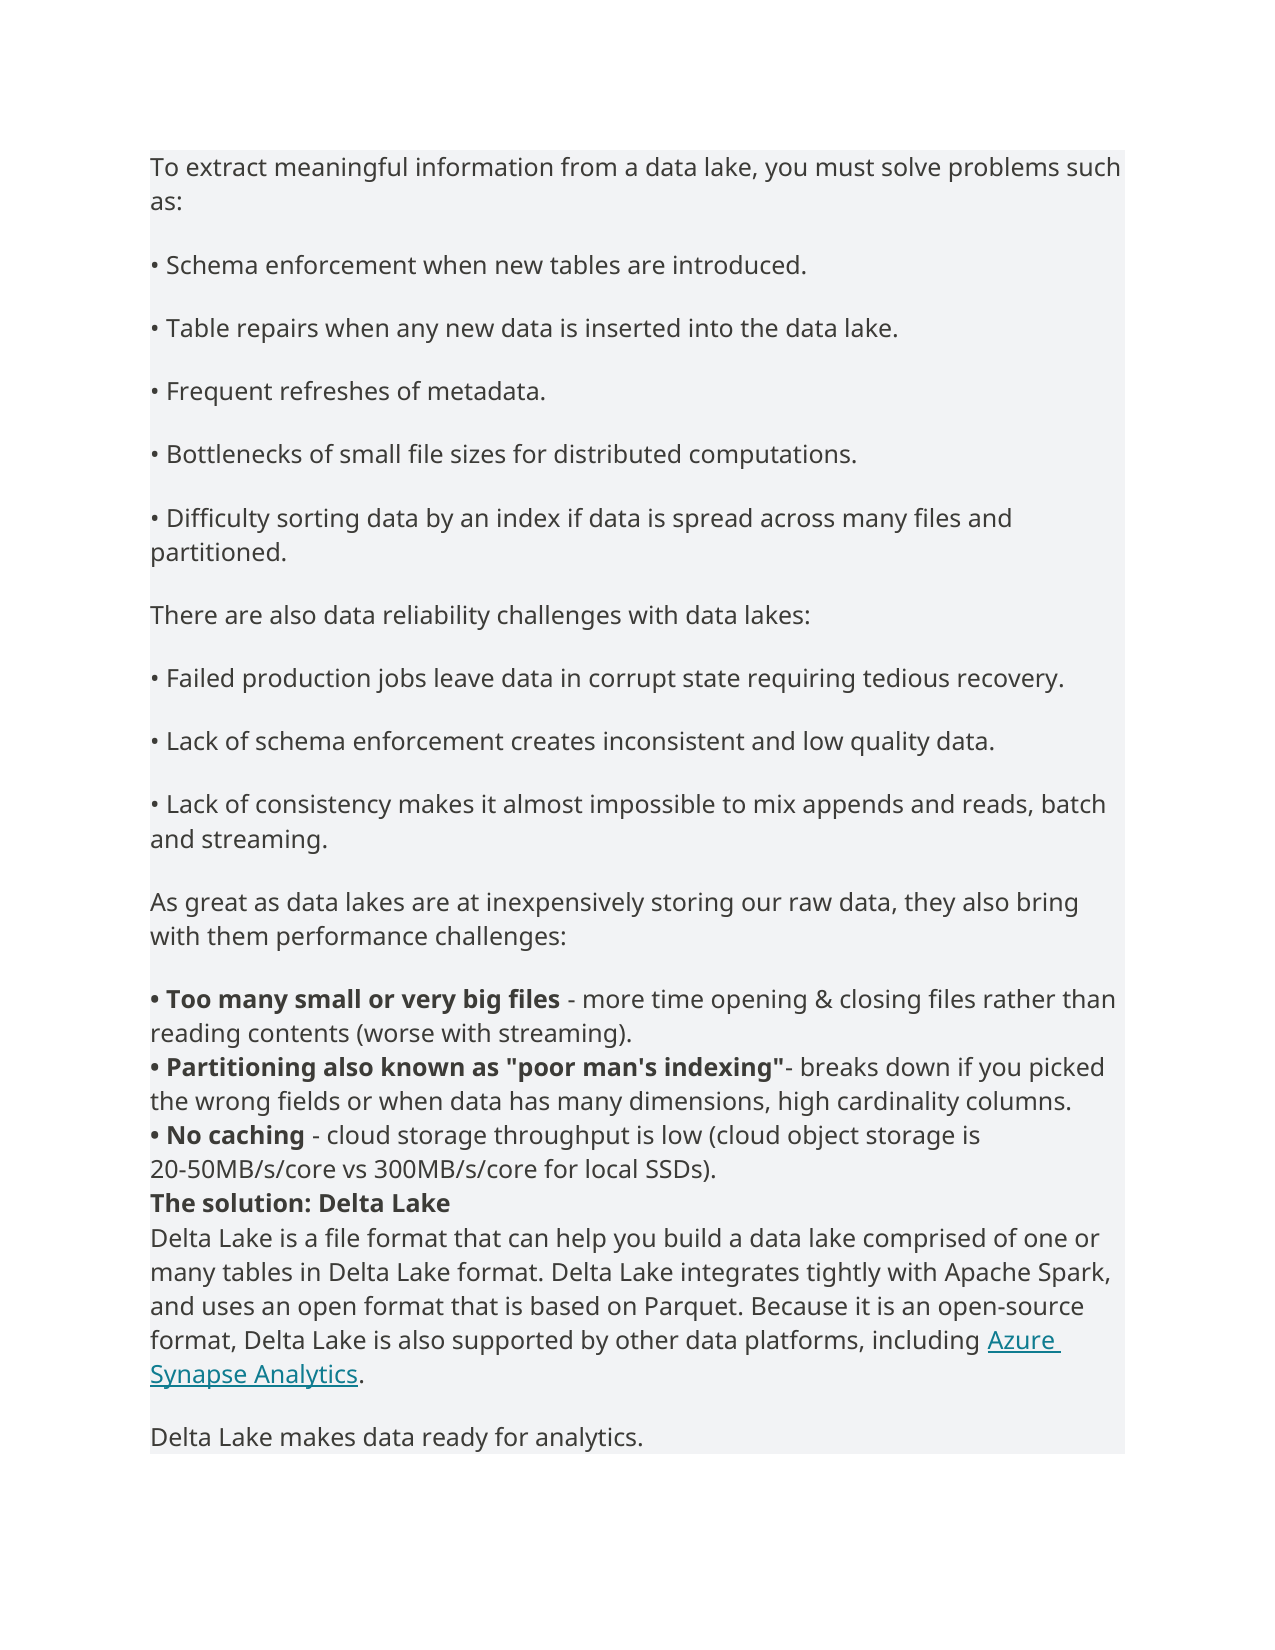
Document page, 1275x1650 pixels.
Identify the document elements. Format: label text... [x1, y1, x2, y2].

text • Lack of schema enforcement creates inconsistent and low quality data. [150, 724, 1125, 758]
text There are also data reliability challenges with data lakes: [150, 597, 1125, 632]
text • Table repairs when any new data is inserted into the data lake. [150, 311, 1125, 344]
text • Difficulty sorting data by an index if data is spread across many files and partitioned. [150, 500, 1125, 568]
text As great as data lakes are at inexpensively storing our raw data, they also bring with them performance challenges: [150, 884, 1125, 953]
text To extract meaningful information from a data lake, you must solve problems such as: [150, 150, 1125, 218]
text • Partitioning also known as "poor man's indexing"- breaks down if you picked the wrong fields or when data has many dimensions, high cardinality columns. [150, 1050, 1125, 1118]
text The solution: Delta Lake [150, 1186, 1125, 1220]
text • Too many small or very big files - more time opening & closing files rather than reading contents (worse with streaming). [150, 982, 1125, 1050]
text • Bottlenecks of small file sizes for distributed computations. [150, 437, 1125, 471]
text • Lack of consistency makes it almost impossible to mix appends and reads, batch and streaming. [150, 787, 1125, 855]
text Delta Lake makes data ready for analytics. [150, 1420, 1125, 1454]
text • Failed production jobs leave data in corrupt state requiring tedious recovery. [150, 661, 1125, 695]
text Delta Lake is a file format that can help you build a data lake comprised of one or many tables in Delta Lake format. Delta Lake integrates tightly with Apache Spark, and uses an open format that is based on Parquet. Because it is an open-source format, Delta Lake is also supported by other data platforms, including Azure Synapse Analytics. [150, 1220, 1125, 1391]
text • Schema enforcement when new tables are introduced. [150, 247, 1125, 281]
text • No caching - cloud storage throughput is low (cloud object storage is 20-50MB/s/core vs 300MB/s/core for local SSDs). [150, 1118, 1125, 1186]
text • Frequent refreshes of metadata. [150, 374, 1125, 408]
